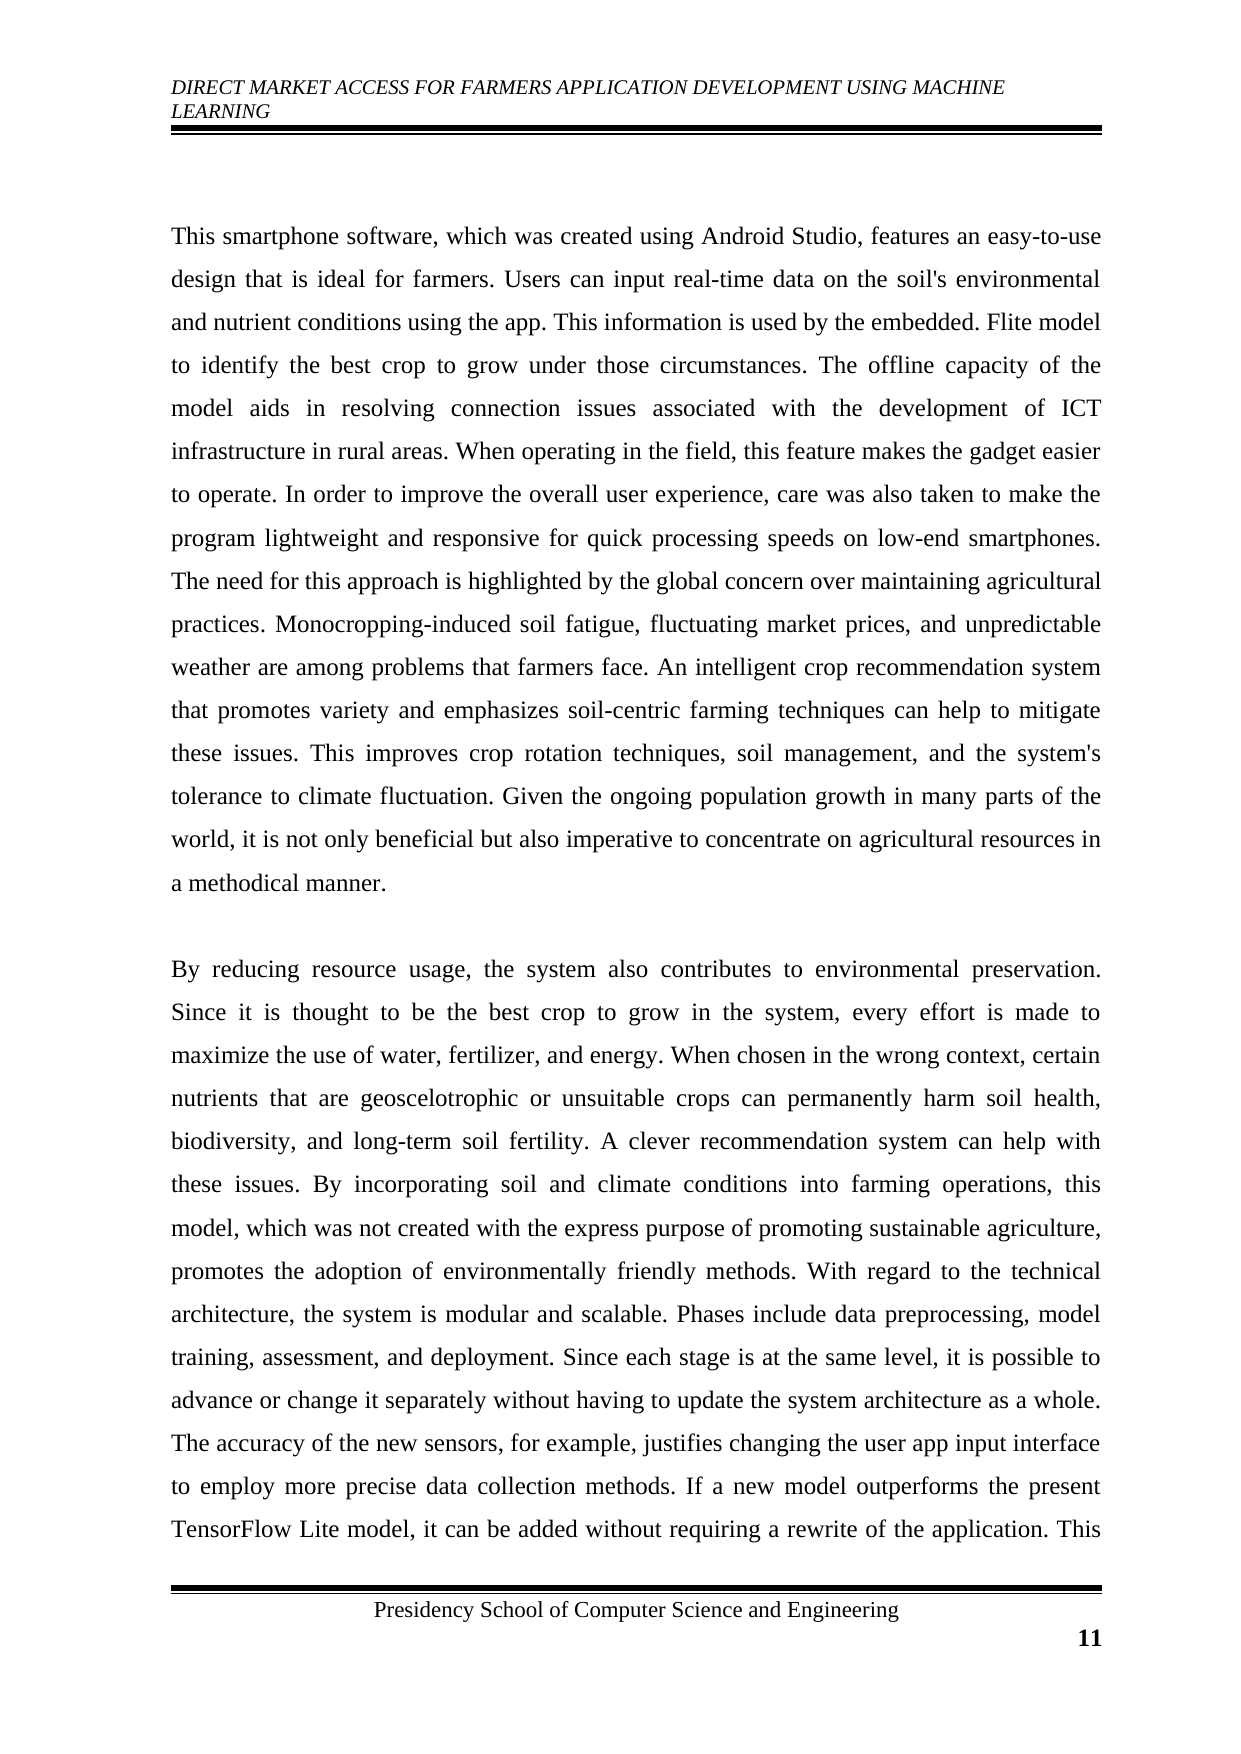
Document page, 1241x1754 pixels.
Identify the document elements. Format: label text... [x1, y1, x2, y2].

text This smartphone software, which was created using Android Studio, features an easy-to-use design that is ideal for farmers. Users can input real-time data on the soil's environmental and nutrient conditions using the app. This information is used by the embedded. Flite model to identify the best crop to grow under those circumstances. The offline capacity of the model aids in resolving connection issues associated with the development of ICT infrastructure in rural areas. When operating in the field, this feature makes the gadget easier to operate. In order to improve the overall user experience, care was also taken to make the program lightweight and responsive for quick processing speeds on low-end smartphones. The need for this approach is highlighted by the global concern over maintaining agricultural practices. Monocropping-induced soil fatigue, fluctuating market prices, and unpredictable weather are among problems that farmers face. An intelligent crop recommendation system that promotes variety and emphasizes soil-centric farming techniques can help to mitigate these issues. This improves crop rotation techniques, soil management, and the system's tolerance to climate fluctuation. Given the ongoing population growth in many parts of the world, it is not only beneficial but also imperative to concentrate on agricultural resources in a methodical manner. [171, 178, 1102, 896]
